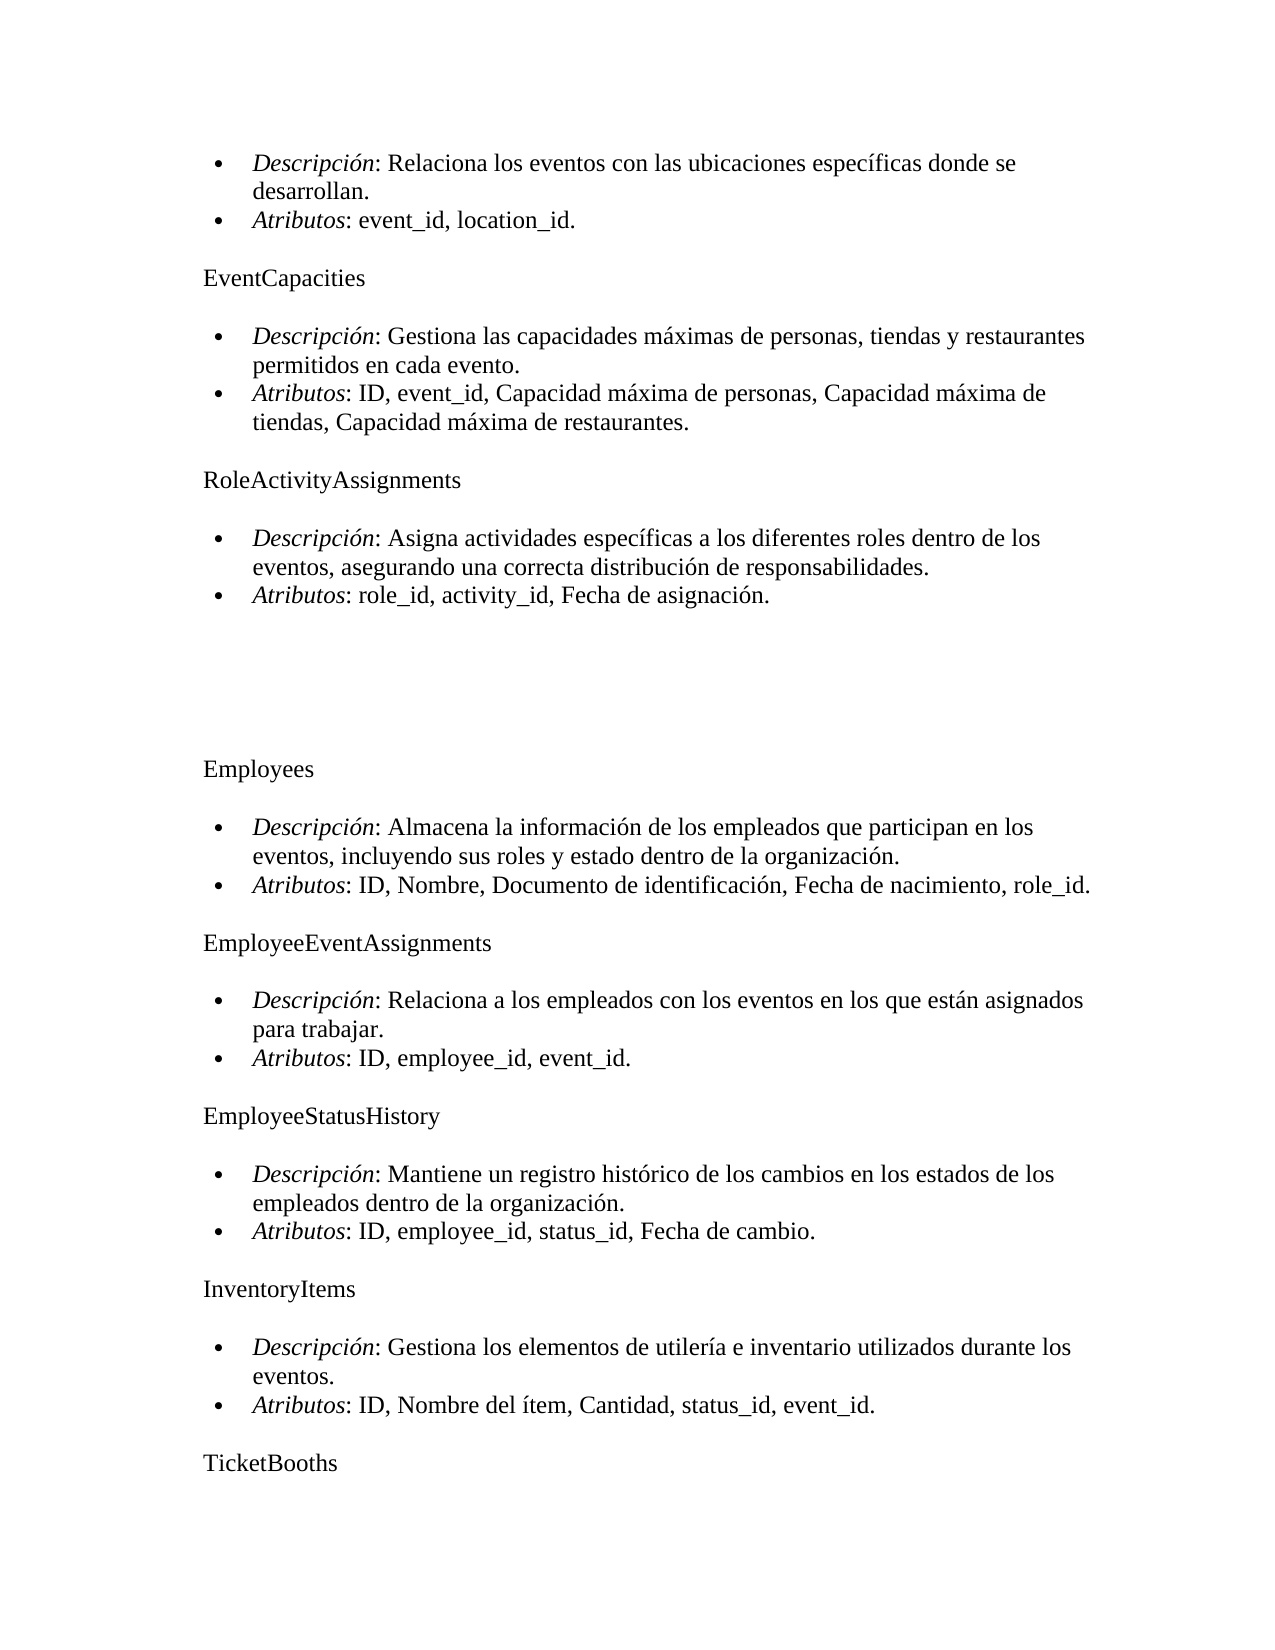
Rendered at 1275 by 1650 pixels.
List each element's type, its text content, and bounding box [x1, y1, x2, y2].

text  Employees [177, 754, 1098, 783]
text  InventoryItems [177, 1274, 1098, 1303]
text  TicketBooths [177, 1448, 1098, 1476]
list Descripción: Relaciona a los empleados con los eventos en los que están asignados para trabajar. [215, 986, 1098, 1043]
list Atributos: event_id, location_id. [215, 205, 1098, 234]
list Descripción: Gestiona las capacidades máximas de personas, tiendas y restaurantes permitidos en cada evento. [215, 321, 1098, 378]
list Atributos: ID, employee_id, event_id. [215, 1043, 1098, 1072]
list Atributos: ID, event_id, Capacidad máxima de personas, Capacidad máxima de tiendas, Capacidad máxima de restaurantes. [215, 378, 1098, 436]
list Descripción: Mantiene un registro histórico de los cambios en los estados de los empleados dentro de la organización. [215, 1159, 1098, 1216]
list Atributos: ID, employee_id, status_id, Fecha de cambio. [215, 1216, 1098, 1245]
text  EmployeeStatusHistory [177, 1101, 1098, 1130]
text  EventCapacities [177, 263, 1098, 292]
list Atributos: role_id, activity_id, Fecha de asignación. [215, 581, 1098, 609]
list Descripción: Gestiona los elementos de utilería e inventario utilizados durante los eventos. [215, 1332, 1098, 1390]
list Descripción: Almacena la información de los empleados que participan en los eventos, incluyendo sus roles y estado dentro de la organización. [215, 812, 1098, 870]
text  RoleActivityAssignments [177, 465, 1098, 494]
list Descripción: Relaciona los eventos con las ubicaciones específicas donde se desarrollan. [215, 148, 1098, 205]
list Atributos: ID, Nombre del ítem, Cantidad, status_id, event_id. [215, 1390, 1098, 1418]
text  EmployeeEventAssignments [177, 928, 1098, 956]
list Atributos: ID, Nombre, Documento de identificación, Fecha de nacimiento, role_id. [215, 870, 1098, 898]
list Descripción: Asigna actividades específicas a los diferentes roles dentro de los eventos, asegurando una correcta distribución de responsabilidades. [215, 523, 1098, 581]
